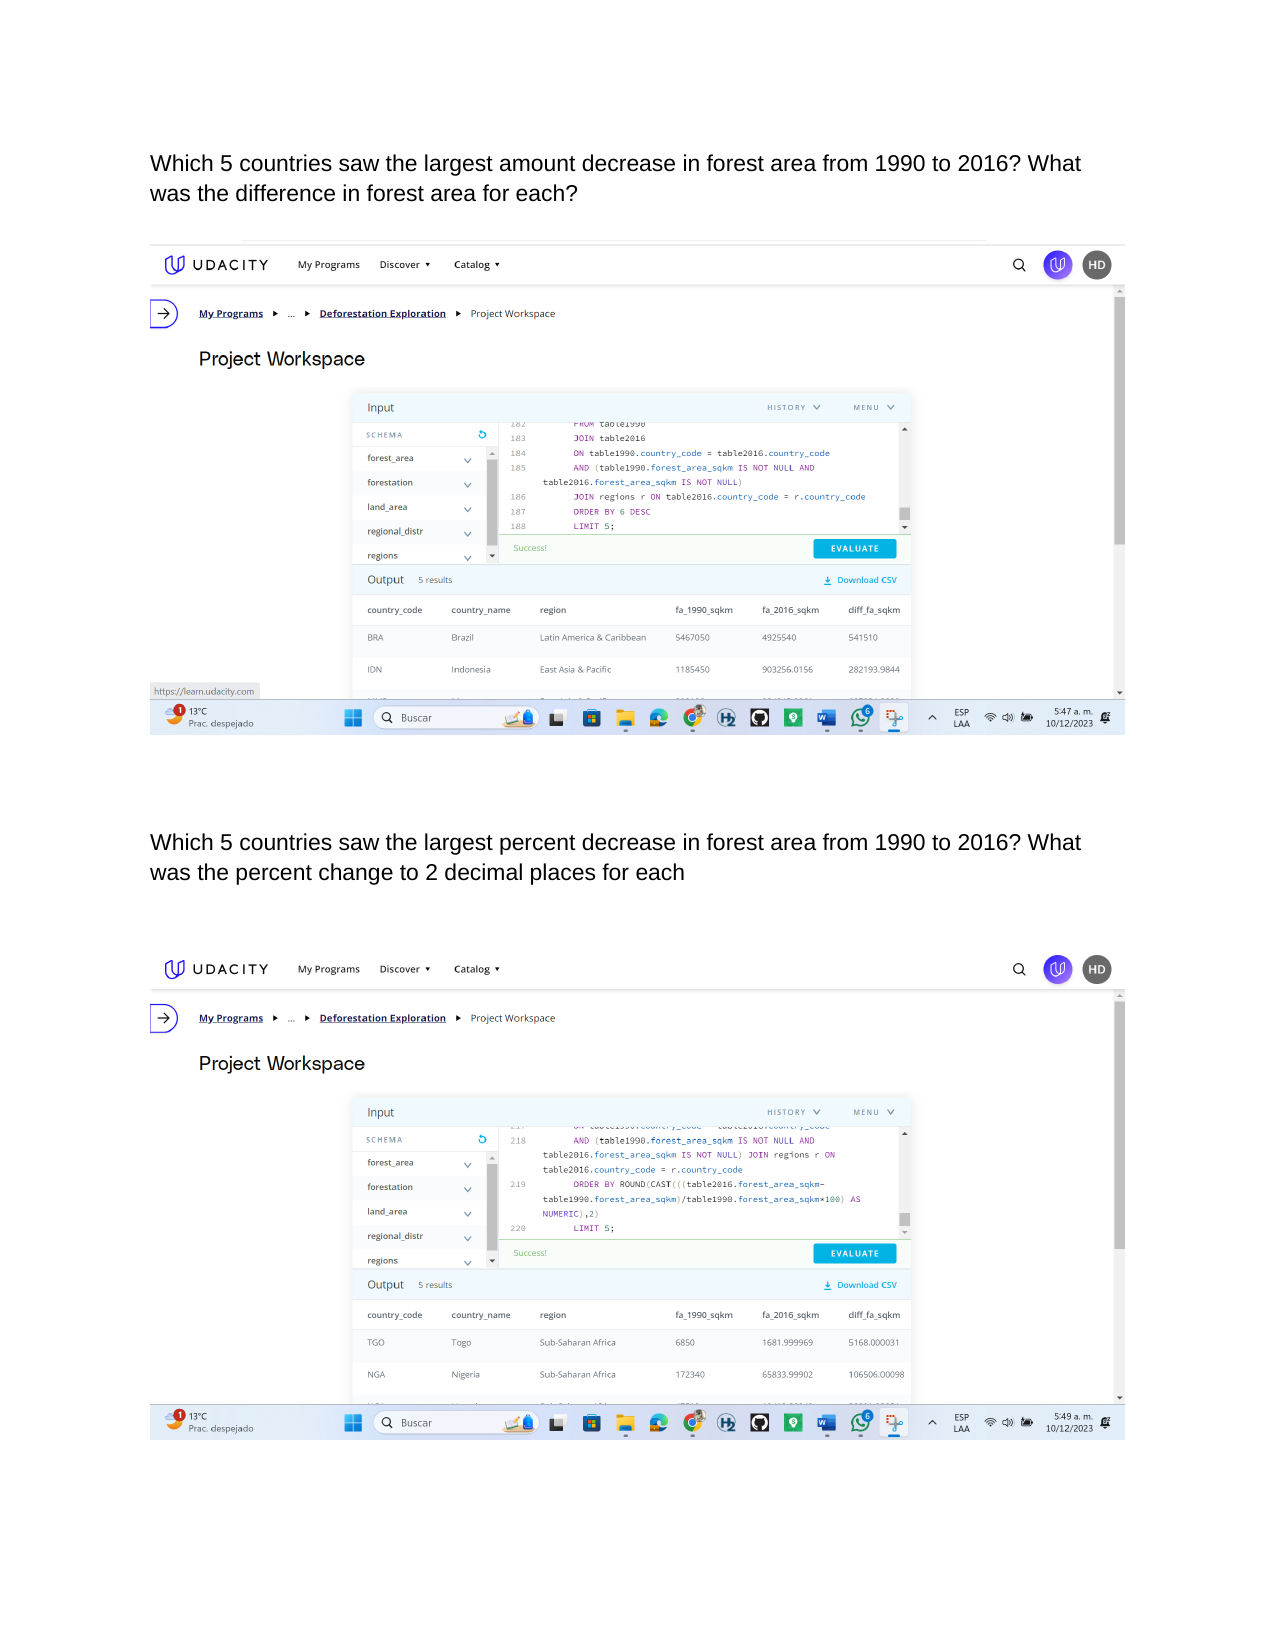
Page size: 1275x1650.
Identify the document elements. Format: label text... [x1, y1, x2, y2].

picture [150, 950, 1125, 1440]
text Which 5 countries saw the largest percent decrease in forest area from 1990 to 2016? What was the percent change to 2 decimal places for each [150, 829, 1125, 886]
text Which 5 countries saw the largest amount decrease in forest area from 1990 to 2016? What was the difference in forest area for each? [150, 150, 1125, 207]
picture [150, 240, 1125, 735]
